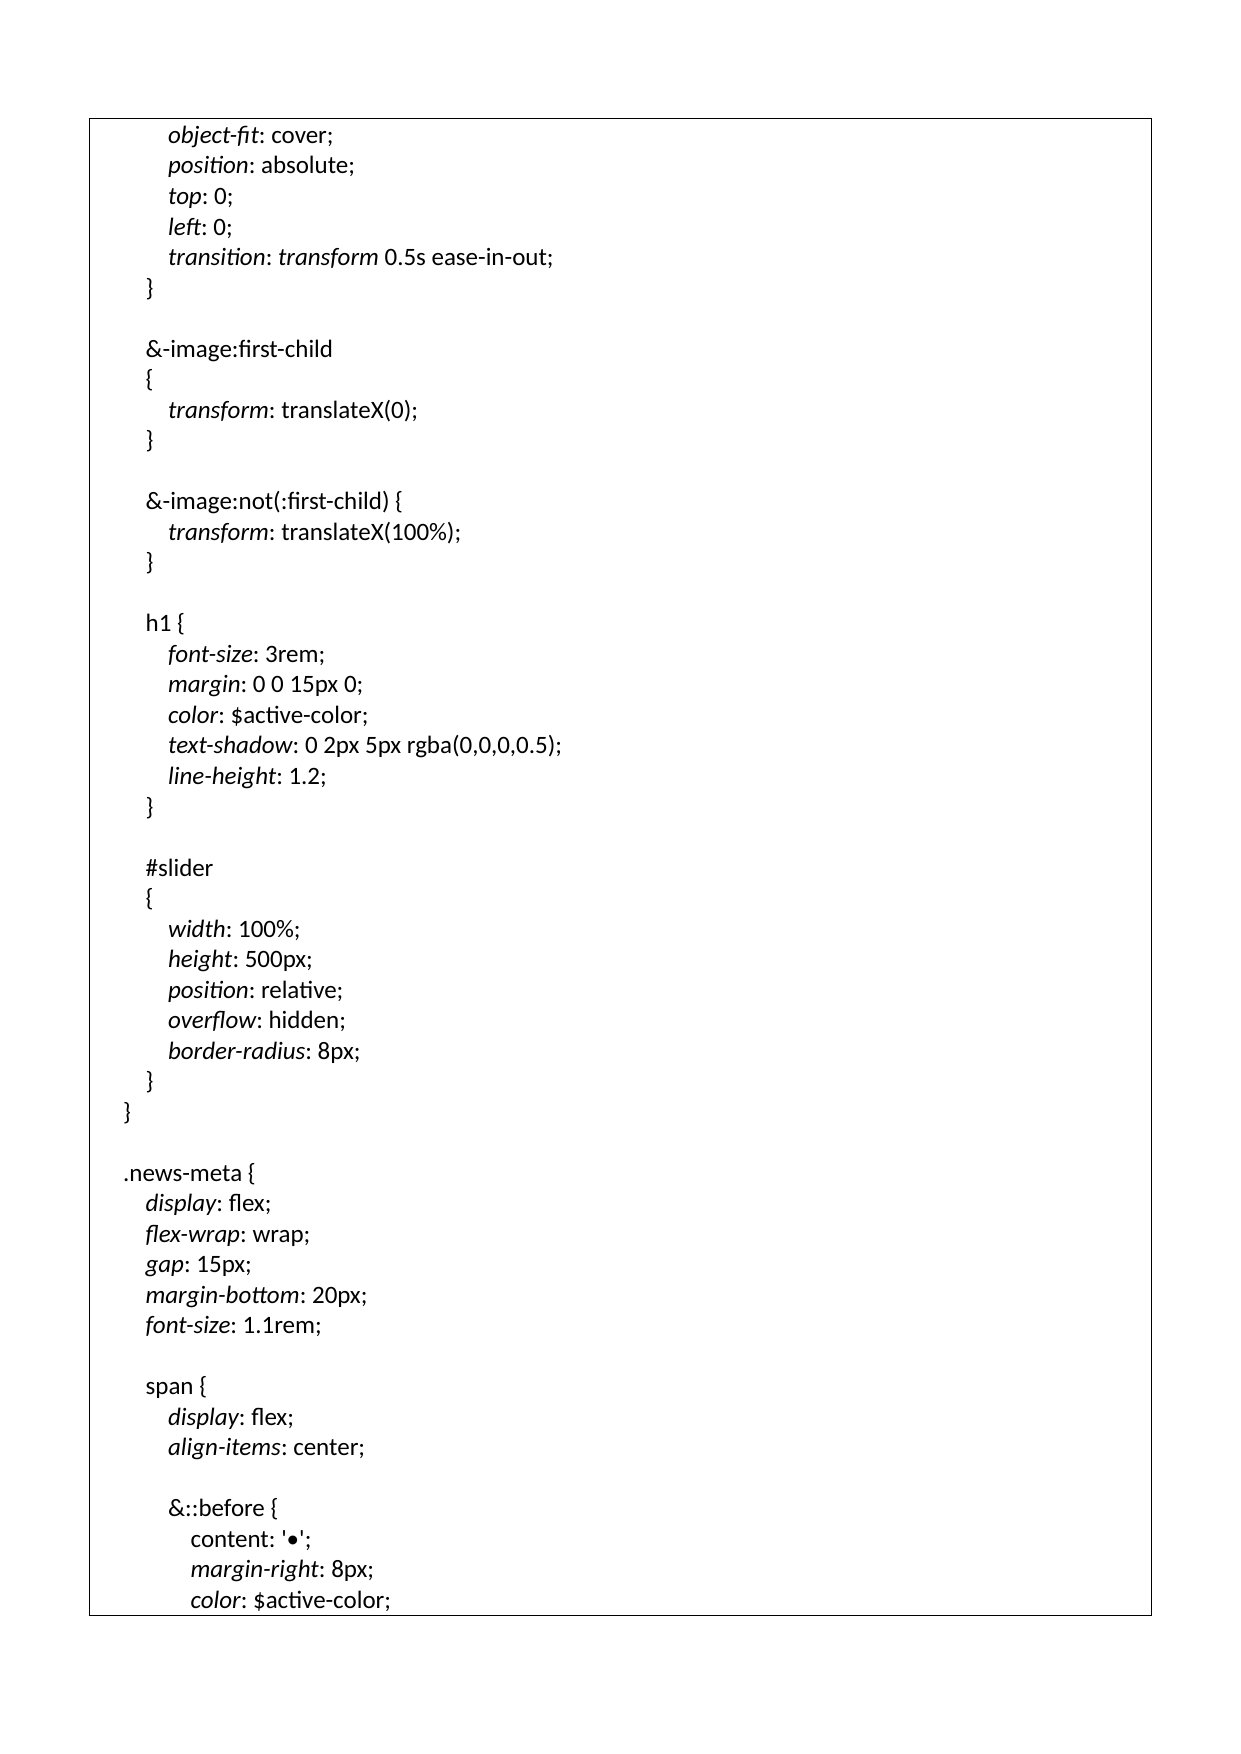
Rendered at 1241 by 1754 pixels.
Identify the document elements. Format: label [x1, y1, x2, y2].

table_header [90, 119, 1151, 1615]
